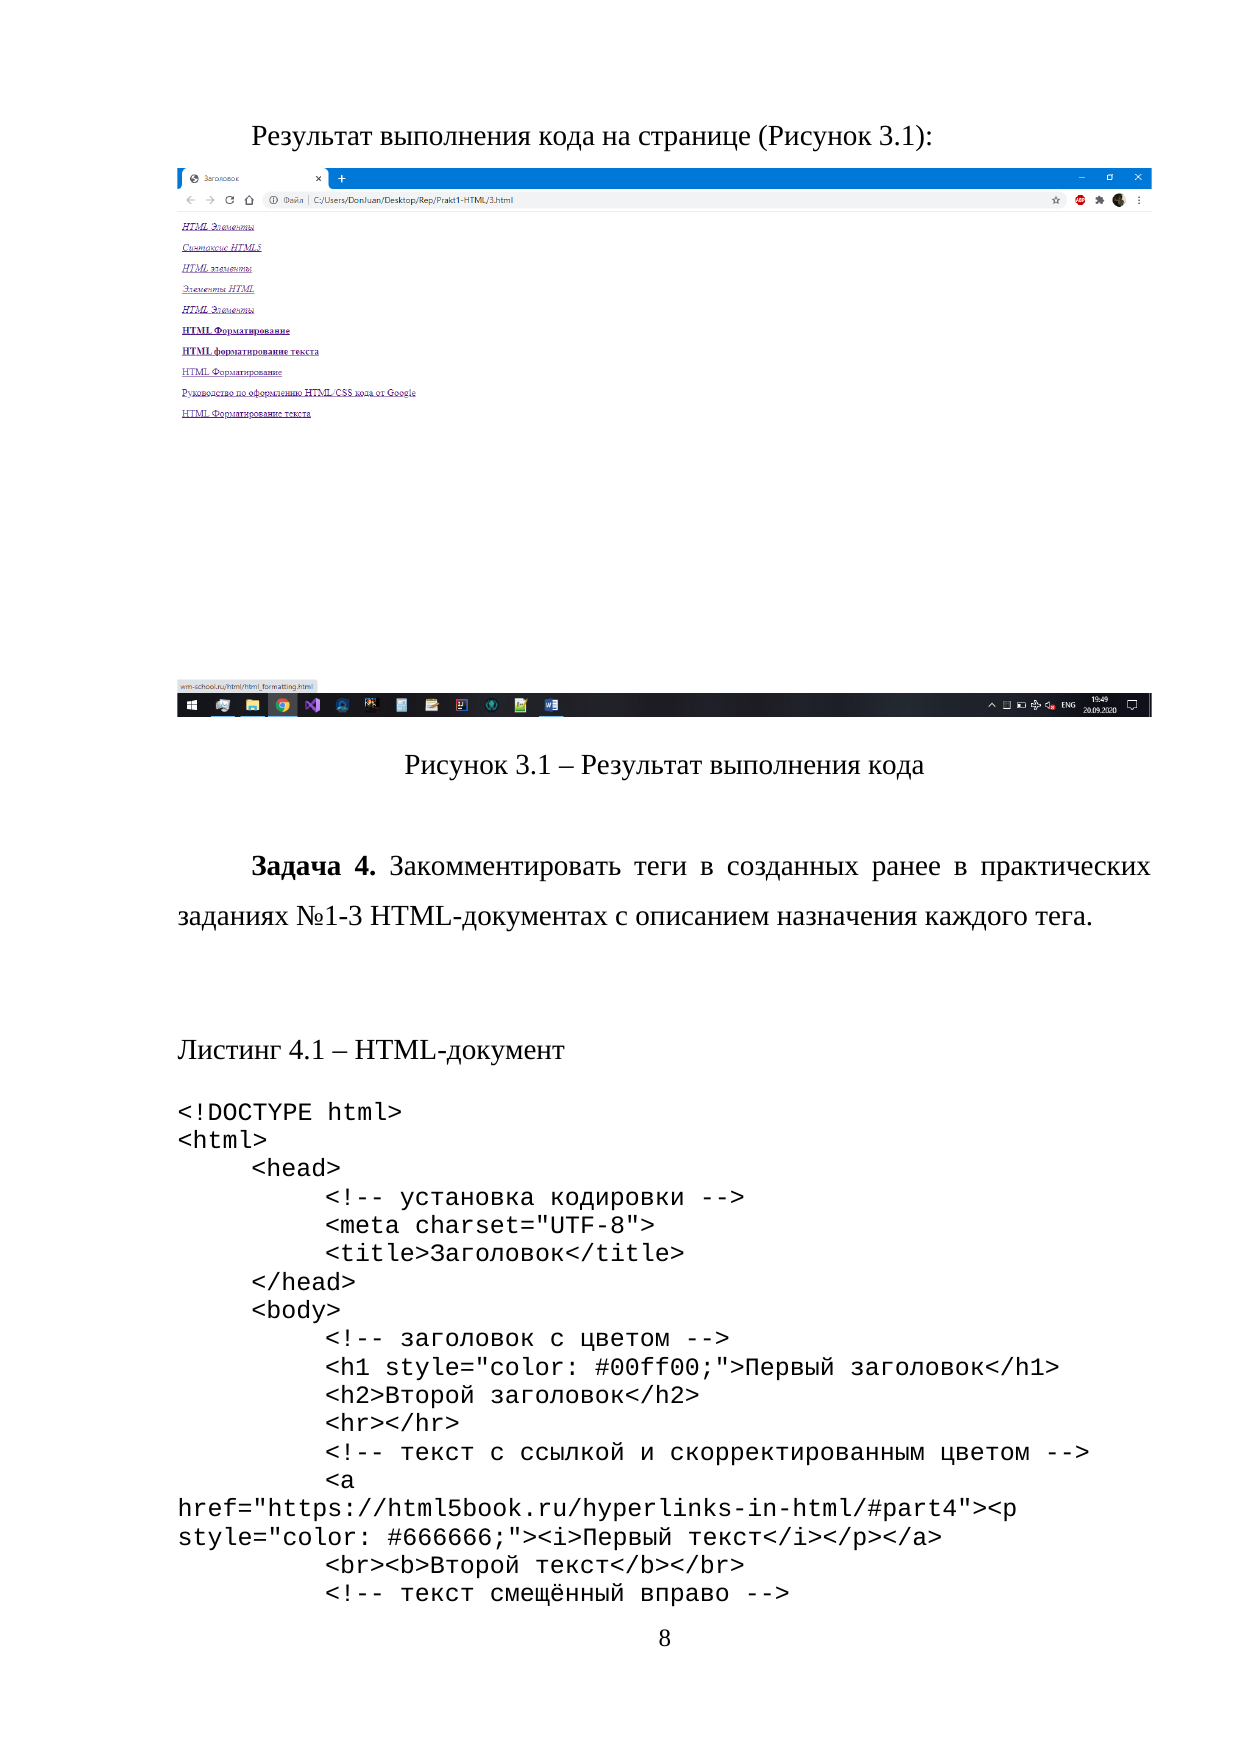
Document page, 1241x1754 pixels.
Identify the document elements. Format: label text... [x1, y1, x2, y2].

text <!-- установка кодировки --> [177, 1184, 1152, 1213]
text <h2>Второй заголовок</h2> [177, 1383, 1152, 1411]
text Задача 4. Закомментировать теги в созданных ранее в практических заданиях №1-3 HTML-документах с описанием назначения каждого тега. [177, 848, 1152, 932]
text <br><b>Второй текст</b></br> [177, 1553, 1152, 1581]
text <!-- заголовок с цветом --> [177, 1326, 1152, 1354]
text Рисунок 3.1 – Результат выполнения кода [177, 747, 1152, 781]
text <hr></hr> [177, 1411, 1152, 1439]
text <meta charset="UTF-8"> [177, 1213, 1152, 1241]
picture [177, 168, 1152, 717]
text <a href="https://html5book.ru/hyperlinks-in-html/#part4"><p style="color: #666666;"><i>Первый текст</i></p></a> [177, 1468, 1152, 1553]
list Результат выполнения кода на странице (Рисунок 3.1): [177, 118, 1152, 152]
text <title>Заголовок</title> [177, 1241, 1152, 1269]
text <!-- текст с ссылкой и скорректированным цветом --> [177, 1439, 1152, 1468]
text Листинг 4.1 – HTML-документ [177, 1032, 1152, 1066]
text <head> [177, 1156, 1152, 1184]
text <body> [177, 1298, 1152, 1326]
text <html> [177, 1128, 1152, 1156]
text <!DOCTYPE html> [177, 1099, 1152, 1128]
text <!-- текст смещённый вправо --> [177, 1581, 1152, 1609]
text <h1 style="color: #00ff00;">Первый заголовок</h1> [177, 1354, 1152, 1383]
text </head> [177, 1269, 1152, 1298]
